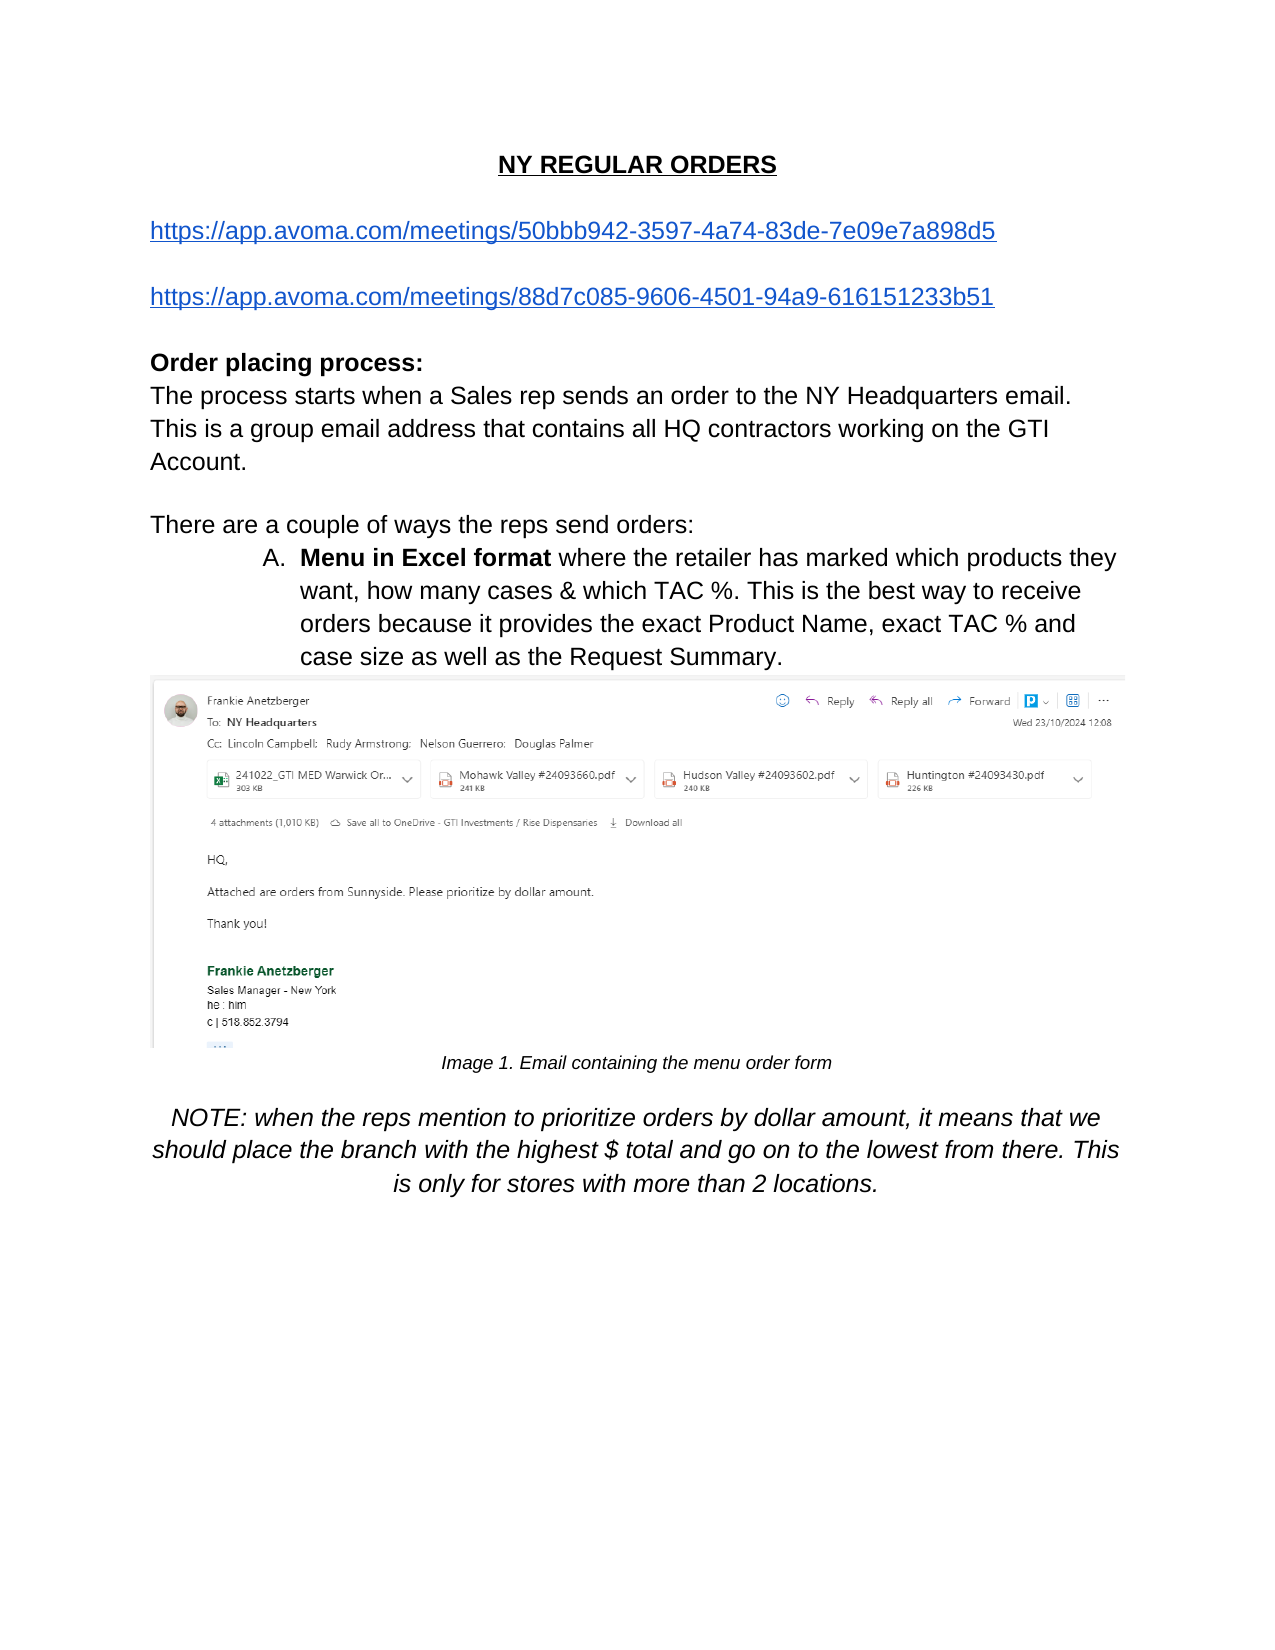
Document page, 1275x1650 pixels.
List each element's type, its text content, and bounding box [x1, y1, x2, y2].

text NOTE: when the reps mention to prioritize orders by dollar amount, it means that we should place the branch with the highest $ total and go on to the lowest from there. This is only for stores with more than 2 locations. [150, 1077, 1125, 1197]
text https://app.avoma.com/meetings/50bbb942-3597-4a74-83de-7e09e7a898d5 [150, 183, 1125, 245]
list Menu in Excel format where the retailer has marked which products they want, how many cases & which TAC %. This is the best way to receive orders because it provides the exact Product Name, exact TAC % and case size as well as the Request Summary. [262, 543, 1125, 671]
text The process starts when a Sales rep sends an order to the NY Headquarters email. This is a group email address that contains all HQ contractors working on the GTI Account. [150, 381, 1125, 506]
text Image 1. Email containing the menu order form [150, 1052, 1125, 1073]
text Order placing process: [150, 348, 1125, 377]
text There are a couple of ways the reps send orders: [150, 510, 1125, 539]
text https://app.avoma.com/meetings/88d7c085-9606-4501-94a9-616151233b51 [150, 282, 1125, 311]
text NY REGULAR ORDERS [150, 150, 1125, 179]
picture [150, 675, 1125, 1048]
